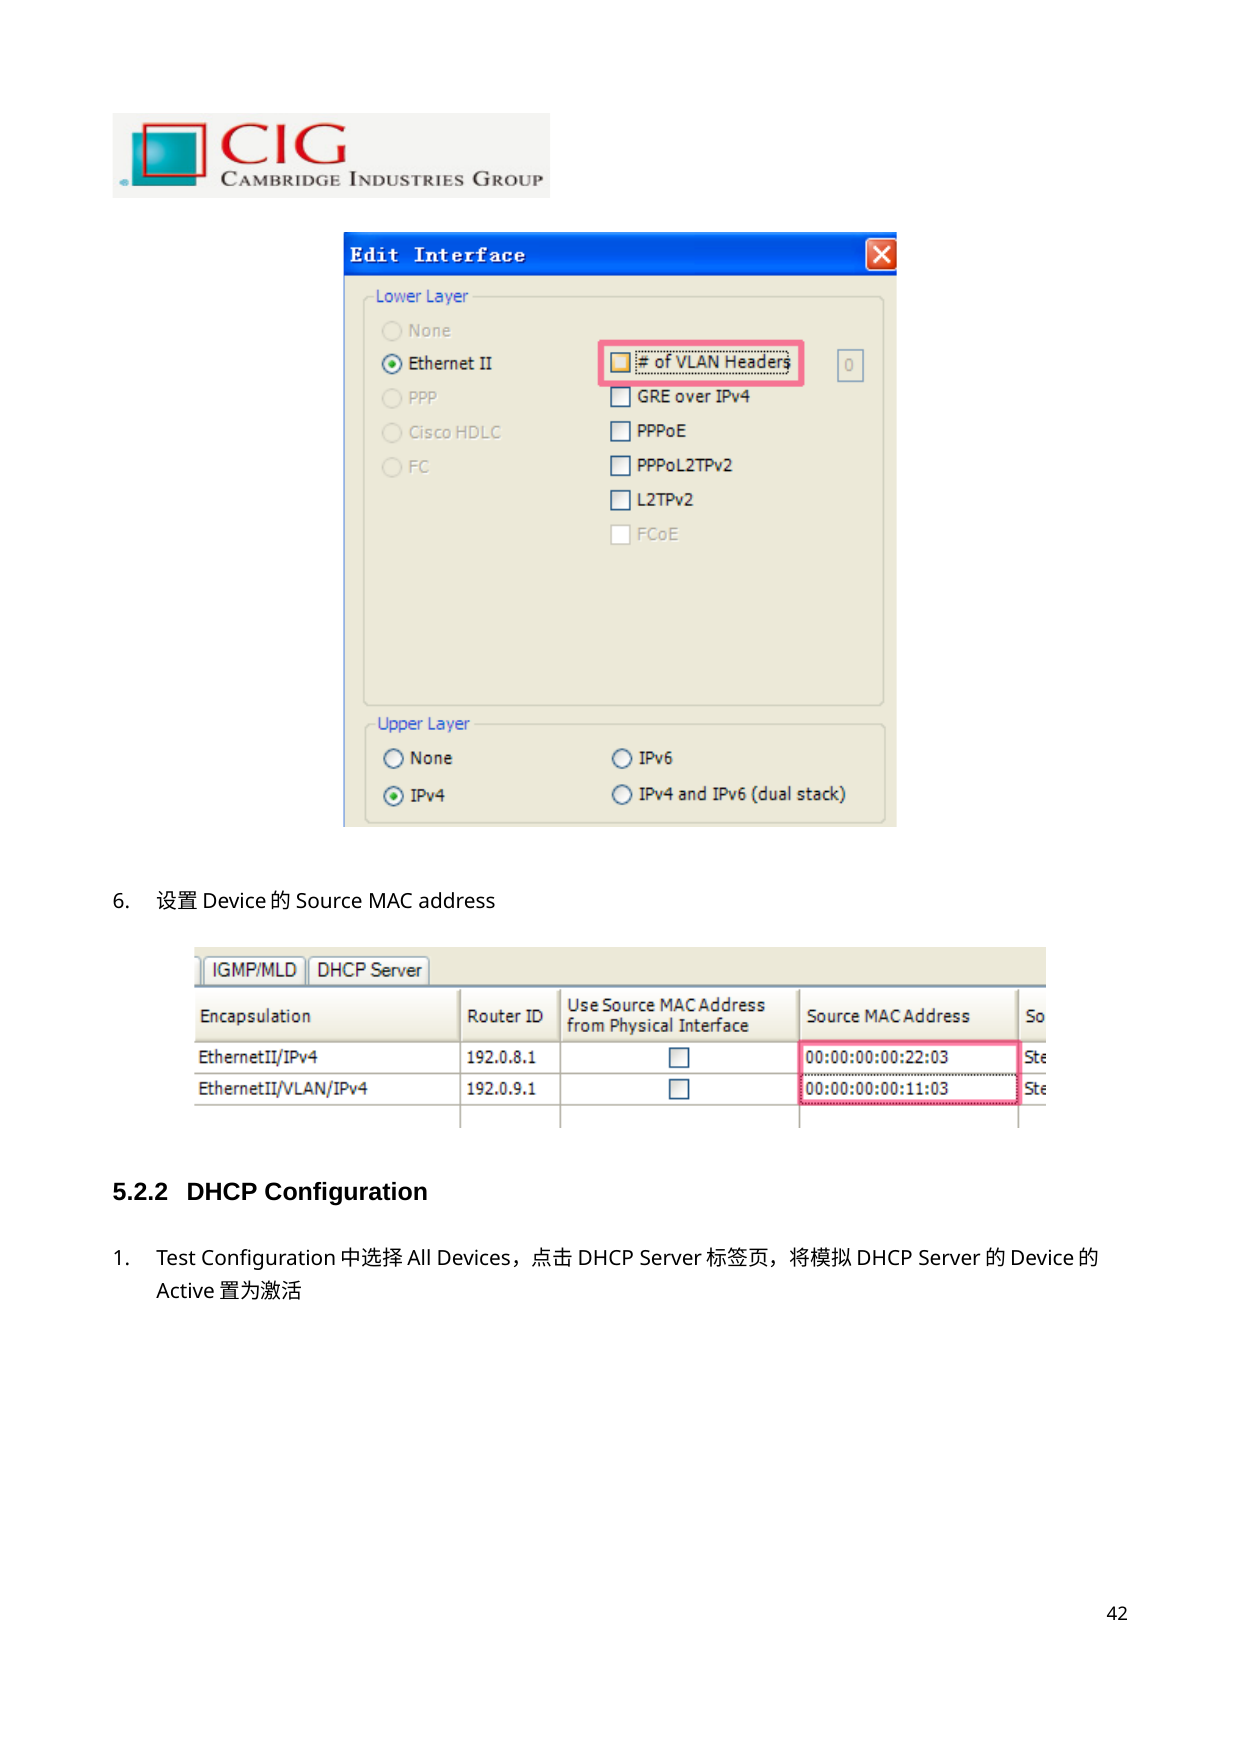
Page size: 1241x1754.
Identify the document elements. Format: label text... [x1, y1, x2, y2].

list 设置Device的Source MAC address [112, 883, 1128, 915]
picture [112, 113, 550, 198]
subtitle DHCP Configuration [112, 1175, 1128, 1208]
picture [194, 947, 1046, 1128]
list Test Configuration中选择All Devices，点击DHCP Server标签页，将模拟DHCP Server的Device的Active置为激活 [112, 1240, 1128, 1305]
picture [343, 232, 897, 827]
